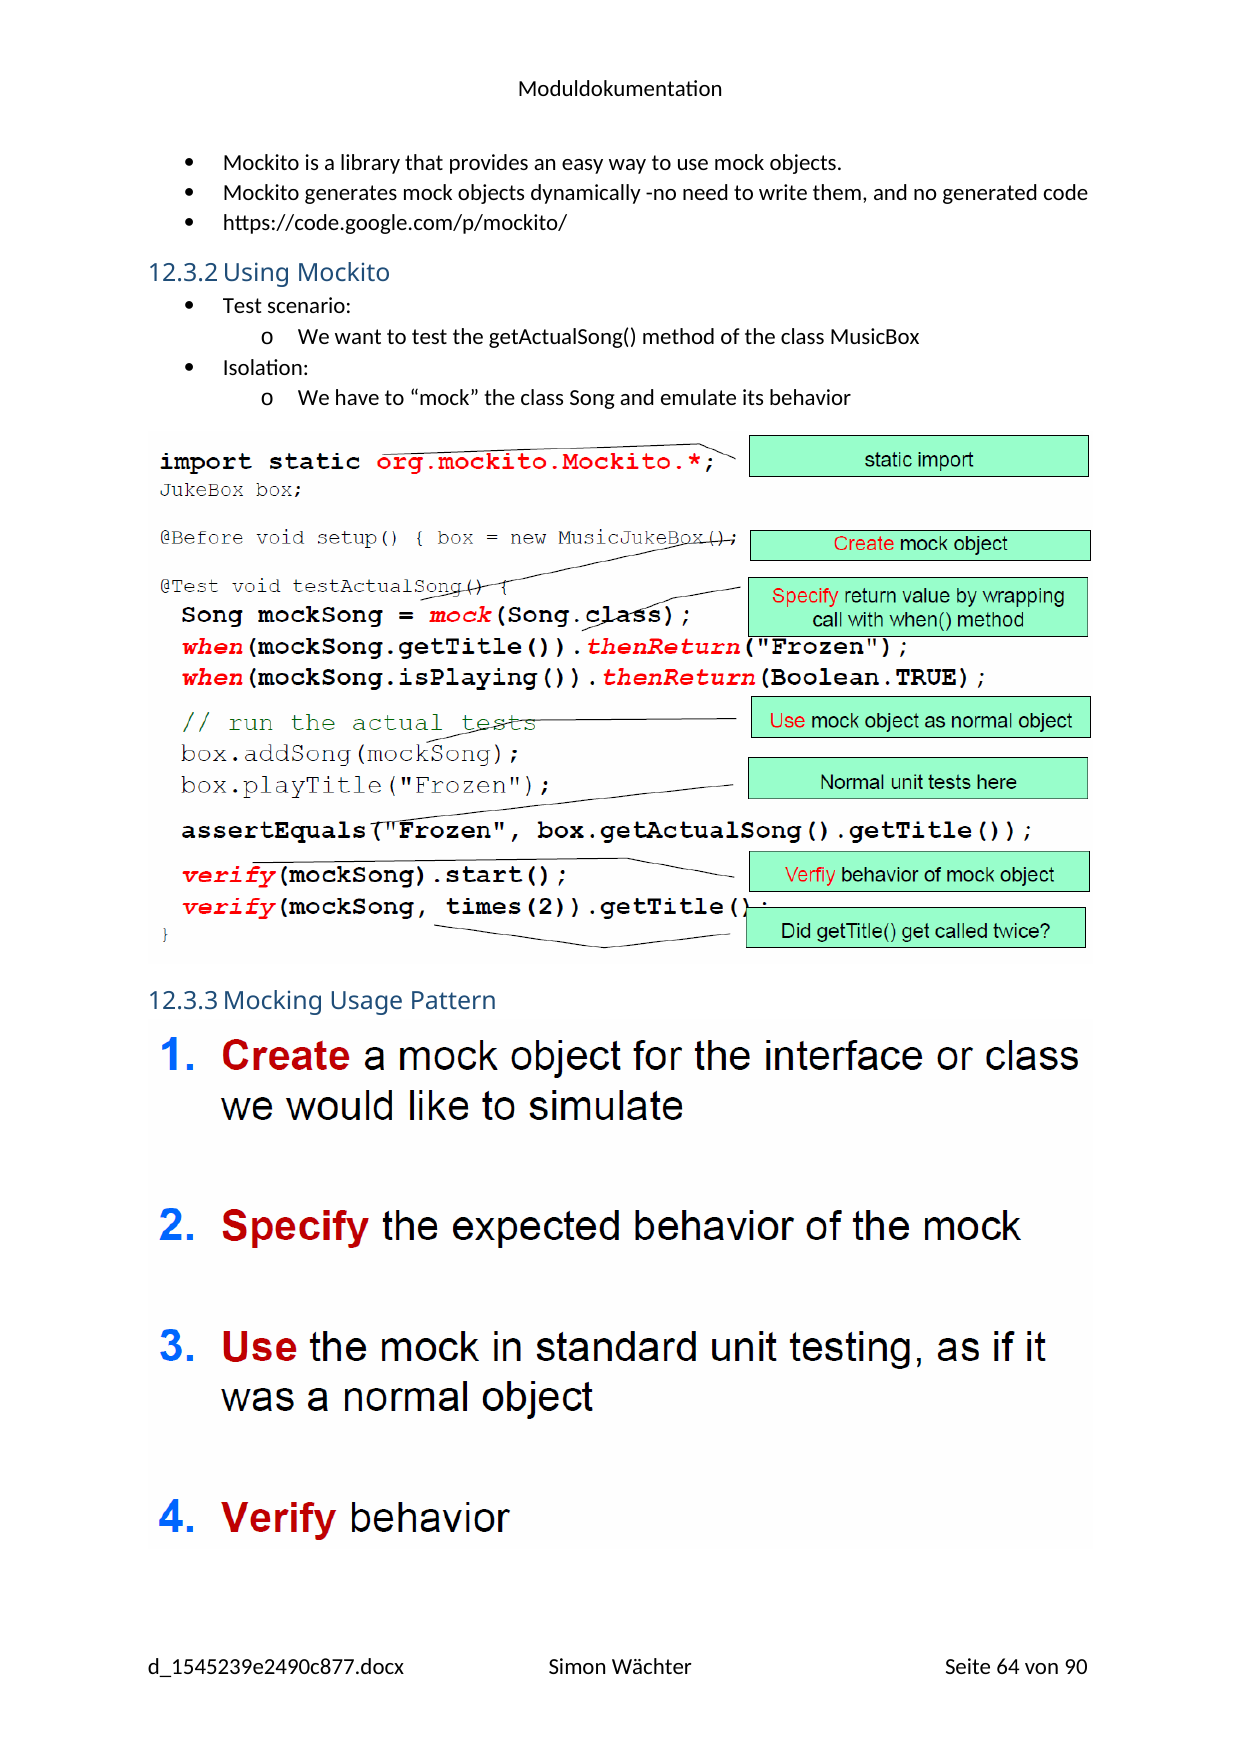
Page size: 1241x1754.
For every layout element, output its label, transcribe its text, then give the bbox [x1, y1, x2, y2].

subtitle Using Mockito [148, 255, 1093, 289]
subtitle Mocking Usage Pattern [148, 982, 1093, 1016]
list Mockito is a library that provides an easy way to use mock objects. [185, 148, 1093, 176]
list https://code.google.com/p/mockito/ [185, 208, 1093, 236]
list Isolation: [185, 353, 1093, 381]
list Test scenario: [185, 292, 1093, 320]
picture [147, 431, 1093, 964]
picture [147, 1019, 1093, 1549]
list We want to test the getActualSong() method of the class MusicBox [260, 322, 1093, 351]
list Mockito generates mock objects dynamically -no need to write them, and no generated code [185, 178, 1093, 206]
list We have to “mock” the class Song and emulate its behavior [260, 383, 1093, 413]
